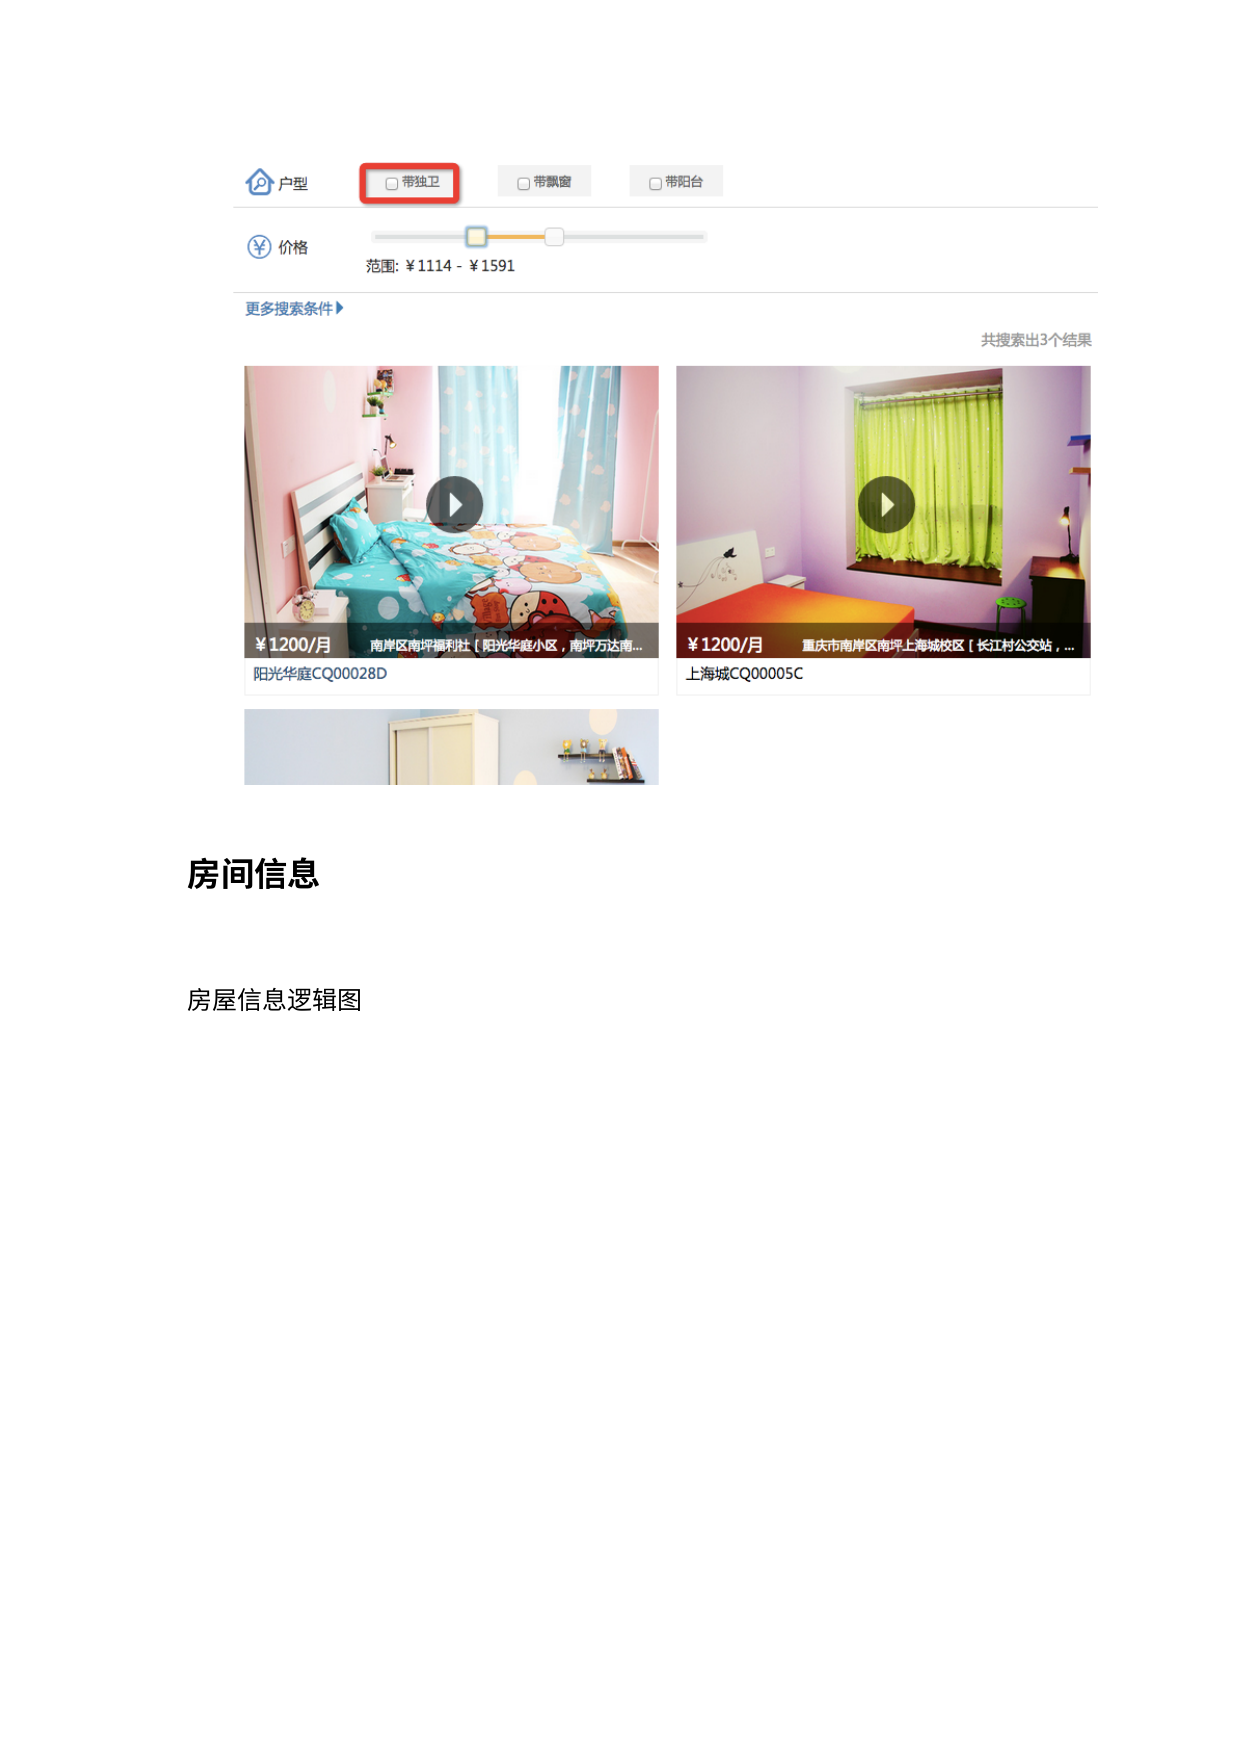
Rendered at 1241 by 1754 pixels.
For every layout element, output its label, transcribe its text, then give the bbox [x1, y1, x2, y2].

text 房屋信息逻辑图 [187, 966, 1053, 1031]
subtitle 房间信息 [187, 839, 1053, 904]
picture [233, 162, 1098, 785]
